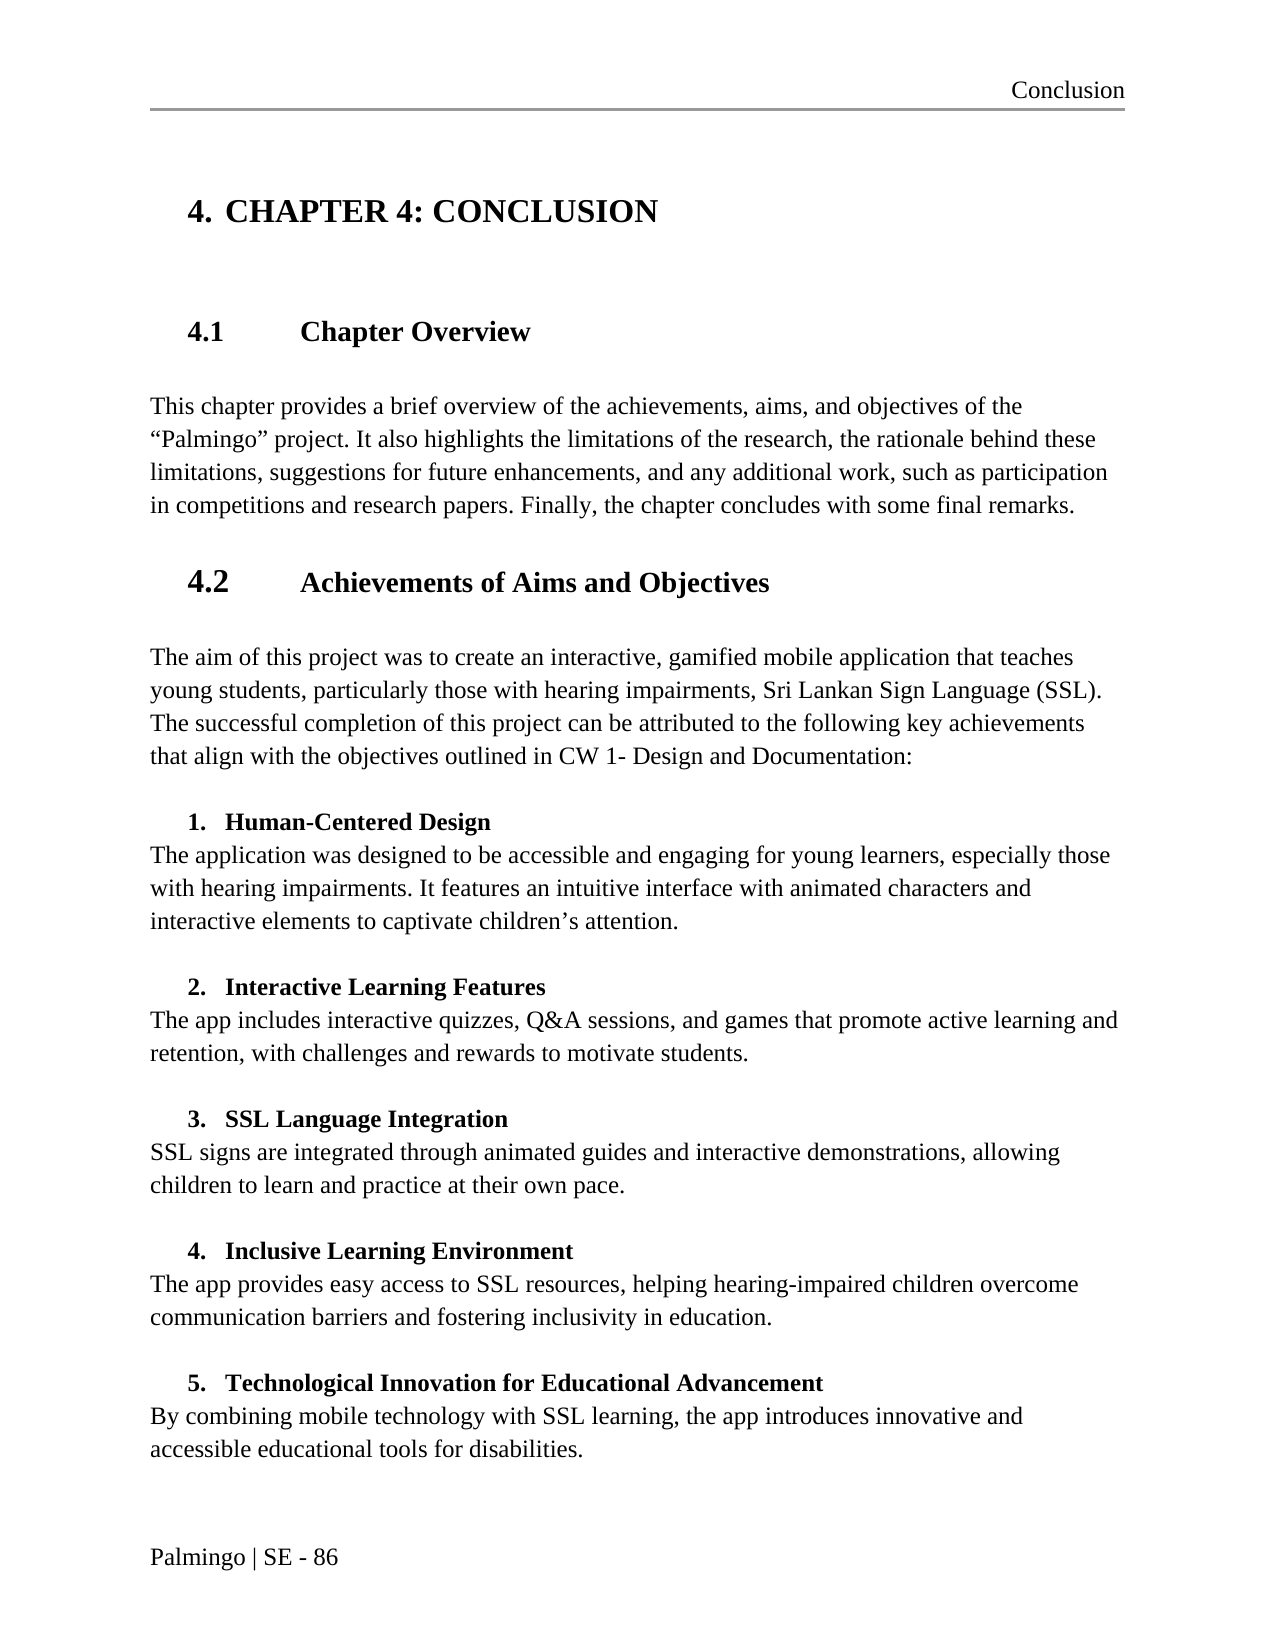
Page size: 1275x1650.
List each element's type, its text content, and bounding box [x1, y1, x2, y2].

list Interactive Learning Features [187, 972, 1125, 1001]
subtitle Chapter Overview [187, 310, 1125, 349]
text The app provides easy access to SSL resources, helping hearing-impaired children overcome communication barriers and fostering inclusivity in education. [150, 1269, 1125, 1331]
text SSL signs are integrated through animated guides and interactive demonstrations, allowing children to learn and practice at their own pace. [150, 1137, 1125, 1199]
subtitle Achievements of Aims and Objectives [187, 561, 1125, 599]
text This chapter provides a brief overview of the achievements, aims, and objectives of the “Palmingo” project. It also highlights the limitations of the research, the rationale behind these limitations, suggestions for future enhancements, and any additional work, such as participation in competitions and research papers. Finally, the chapter concludes with some final remarks. [150, 391, 1125, 519]
list SSL Language Integration [187, 1104, 1125, 1133]
text By combining mobile technology with SSL learning, the app introduces innovative and accessible educational tools for disabilities. [150, 1401, 1125, 1463]
list Human-Centered Design [187, 807, 1125, 836]
list Inclusive Learning Environment [187, 1236, 1125, 1265]
list Technological Innovation for Educational Advancement [187, 1368, 1125, 1397]
text The app includes interactive quizzes, Q&A sessions, and games that promote active learning and retention, with challenges and rewards to motivate students. [150, 1005, 1125, 1067]
text The application was designed to be accessible and engaging for young learners, especially those with hearing impairments. It features an intuitive interface with animated characters and interactive elements to captivate children’s attention. [150, 840, 1125, 935]
subtitle CHAPTER 4: CONCLUSION [187, 192, 1125, 230]
text The aim of this project was to create an interactive, gamified mobile application that teaches young students, particularly those with hearing impairments, Sri Lankan Sign Language (SSL). The successful completion of this project can be attributed to the following key achievements that align with the objectives outlined in CW 1- Design and Documentation: [150, 642, 1125, 770]
